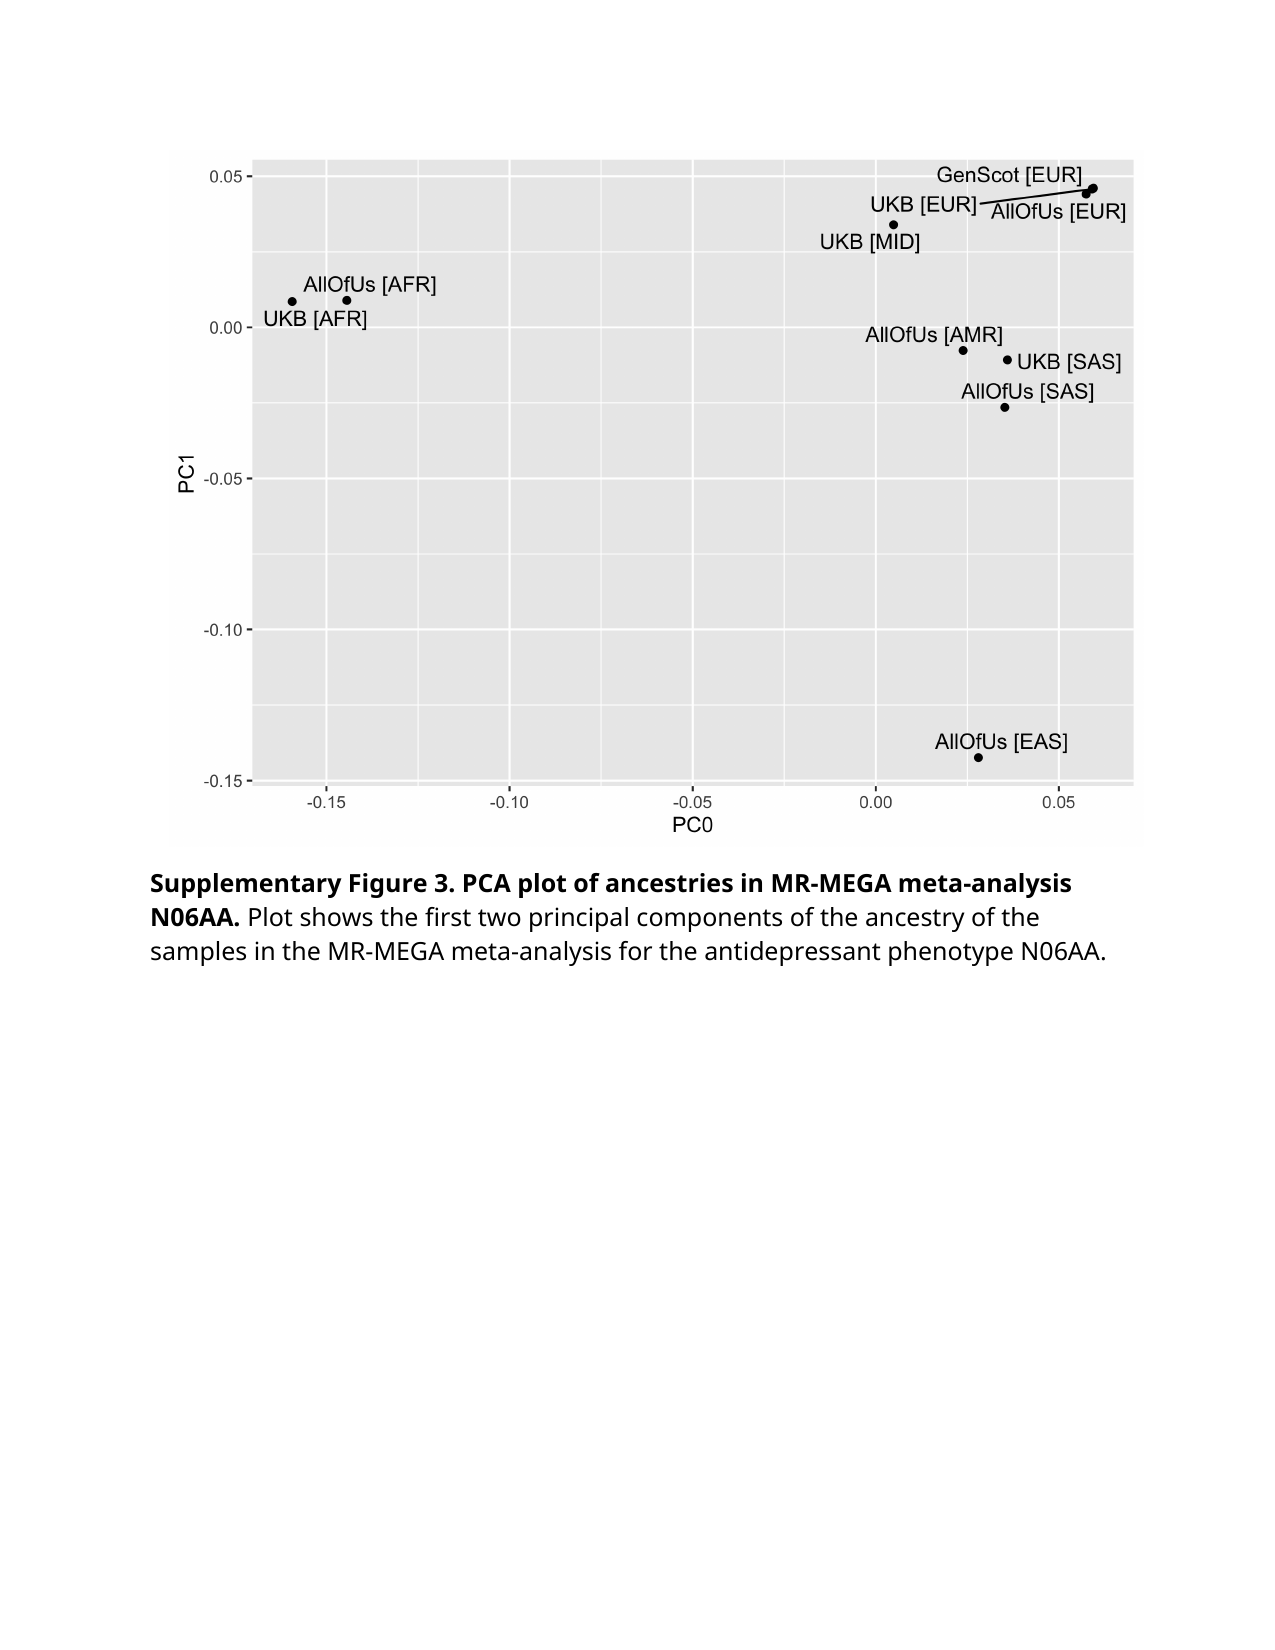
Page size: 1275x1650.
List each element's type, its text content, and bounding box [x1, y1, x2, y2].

picture [168, 150, 1144, 847]
text Supplementary Figure 3. PCA plot of ancestries in MR-MEGA meta-analysis N06AA. Plot shows the first two principal components of the ancestry of the samples in the MR-MEGA meta-analysis for the antidepressant phenotype N06AA. [150, 865, 1125, 967]
